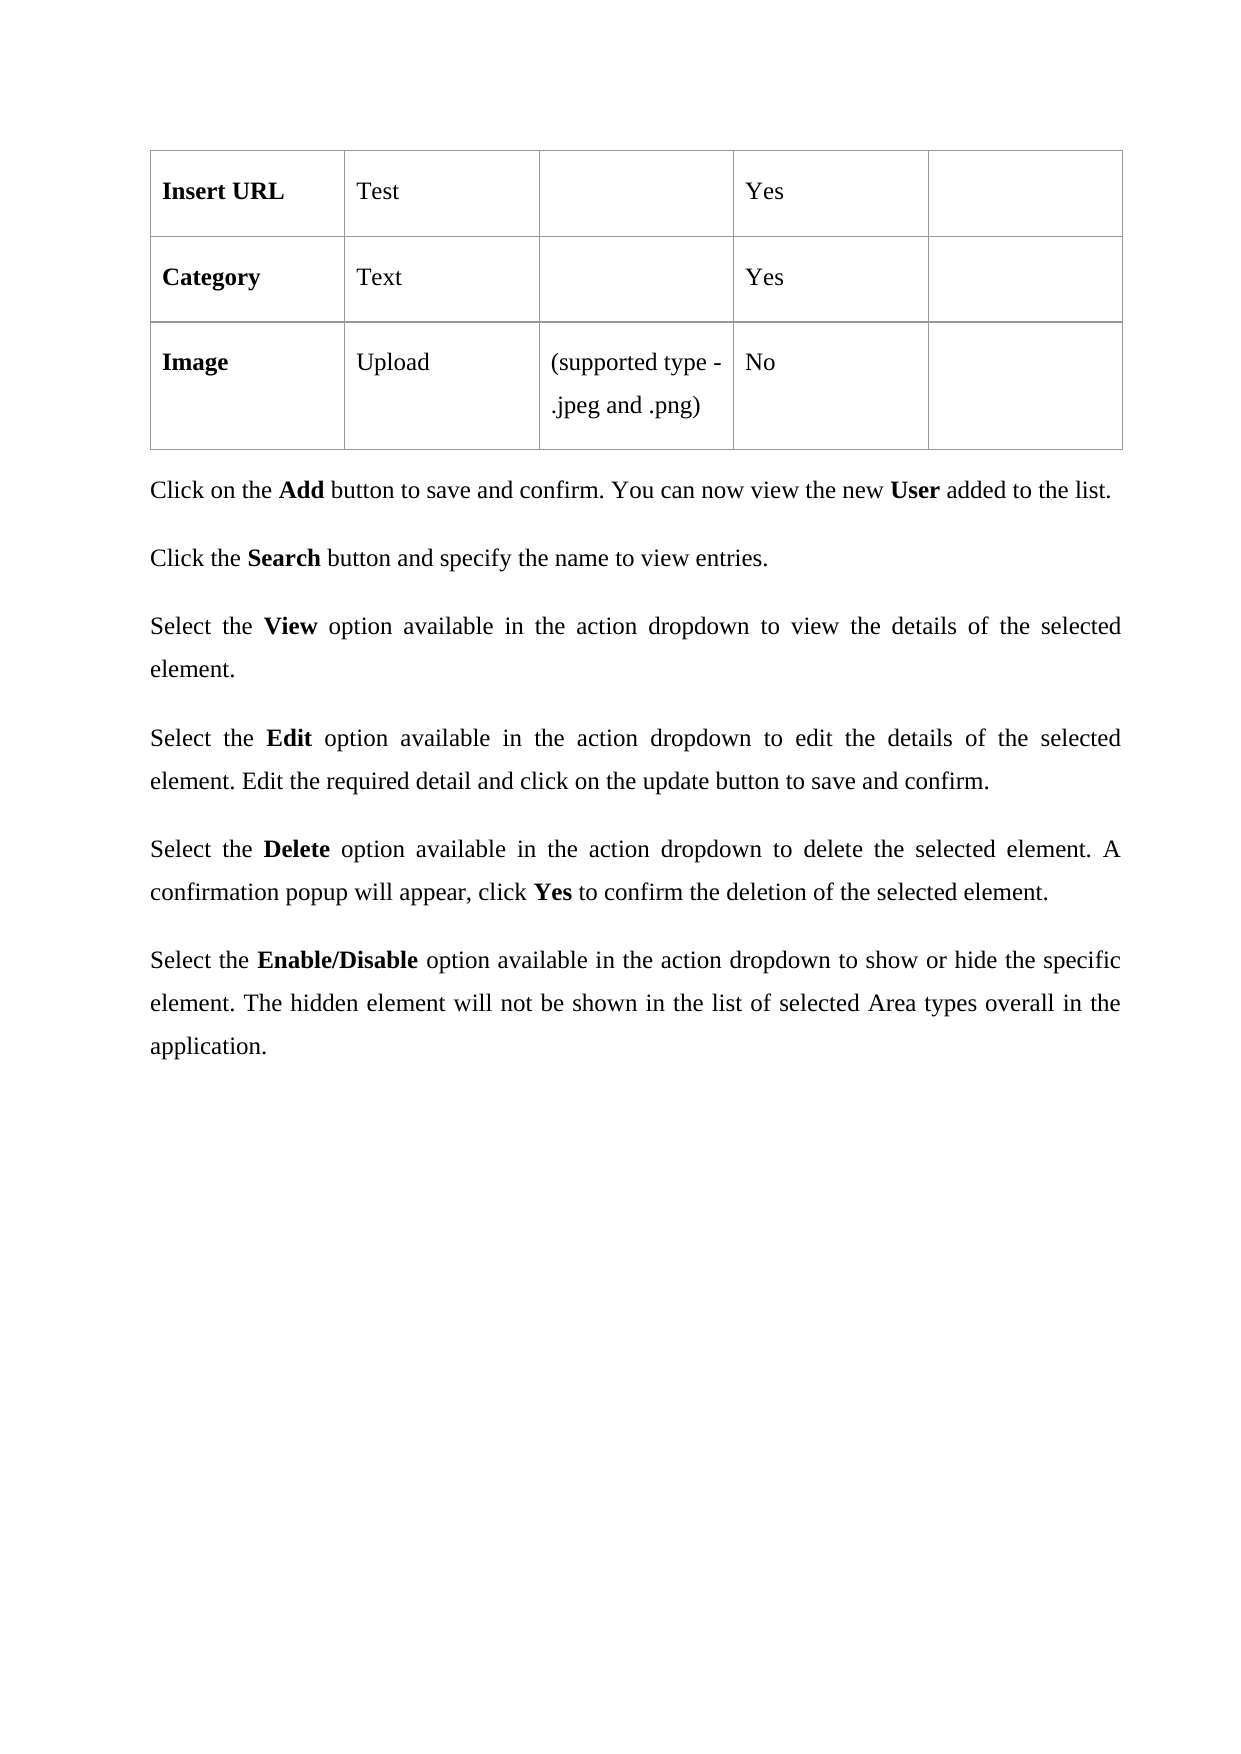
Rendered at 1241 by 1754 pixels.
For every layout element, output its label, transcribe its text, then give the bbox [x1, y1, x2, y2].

table_cell Image [151, 323, 344, 449]
table_cell Insert URL [151, 151, 344, 236]
text Select the Delete option available in the action dropdown to delete the selected element. A confirmation popup will appear, click Yes to confirm the deletion of the selected element. [150, 834, 1122, 906]
text Click on the Add button to save and confirm. You can now view the new User added to the list. [150, 475, 1122, 504]
table_cell Upload [345, 323, 539, 449]
table_cell [540, 237, 733, 321]
table_cell Yes [734, 237, 928, 321]
table_cell Test [345, 151, 539, 236]
table_cell Text [345, 237, 539, 321]
text Select the Edit option available in the action dropdown to edit the details of the selected element. Edit the required detail and click on the update button to save and confirm. [150, 723, 1122, 794]
table_cell Category [151, 237, 344, 321]
table_cell No [734, 323, 928, 449]
table_cell [929, 151, 1122, 236]
text Click the Search button and specify the name to view entries. [150, 543, 1122, 572]
text Select the Enable/Disable option available in the action dropdown to show or hide the specific element. The hidden element will not be shown in the list of selected Area types overall in the application. [150, 945, 1122, 1060]
table_cell [929, 237, 1122, 321]
table_cell [540, 151, 733, 236]
table_cell [929, 323, 1122, 449]
table_cell (supported type - .jpeg and .png) [540, 323, 733, 449]
table_cell Yes [734, 151, 928, 236]
text Select the View option available in the action dropdown to view the details of the selected element. [150, 611, 1122, 683]
